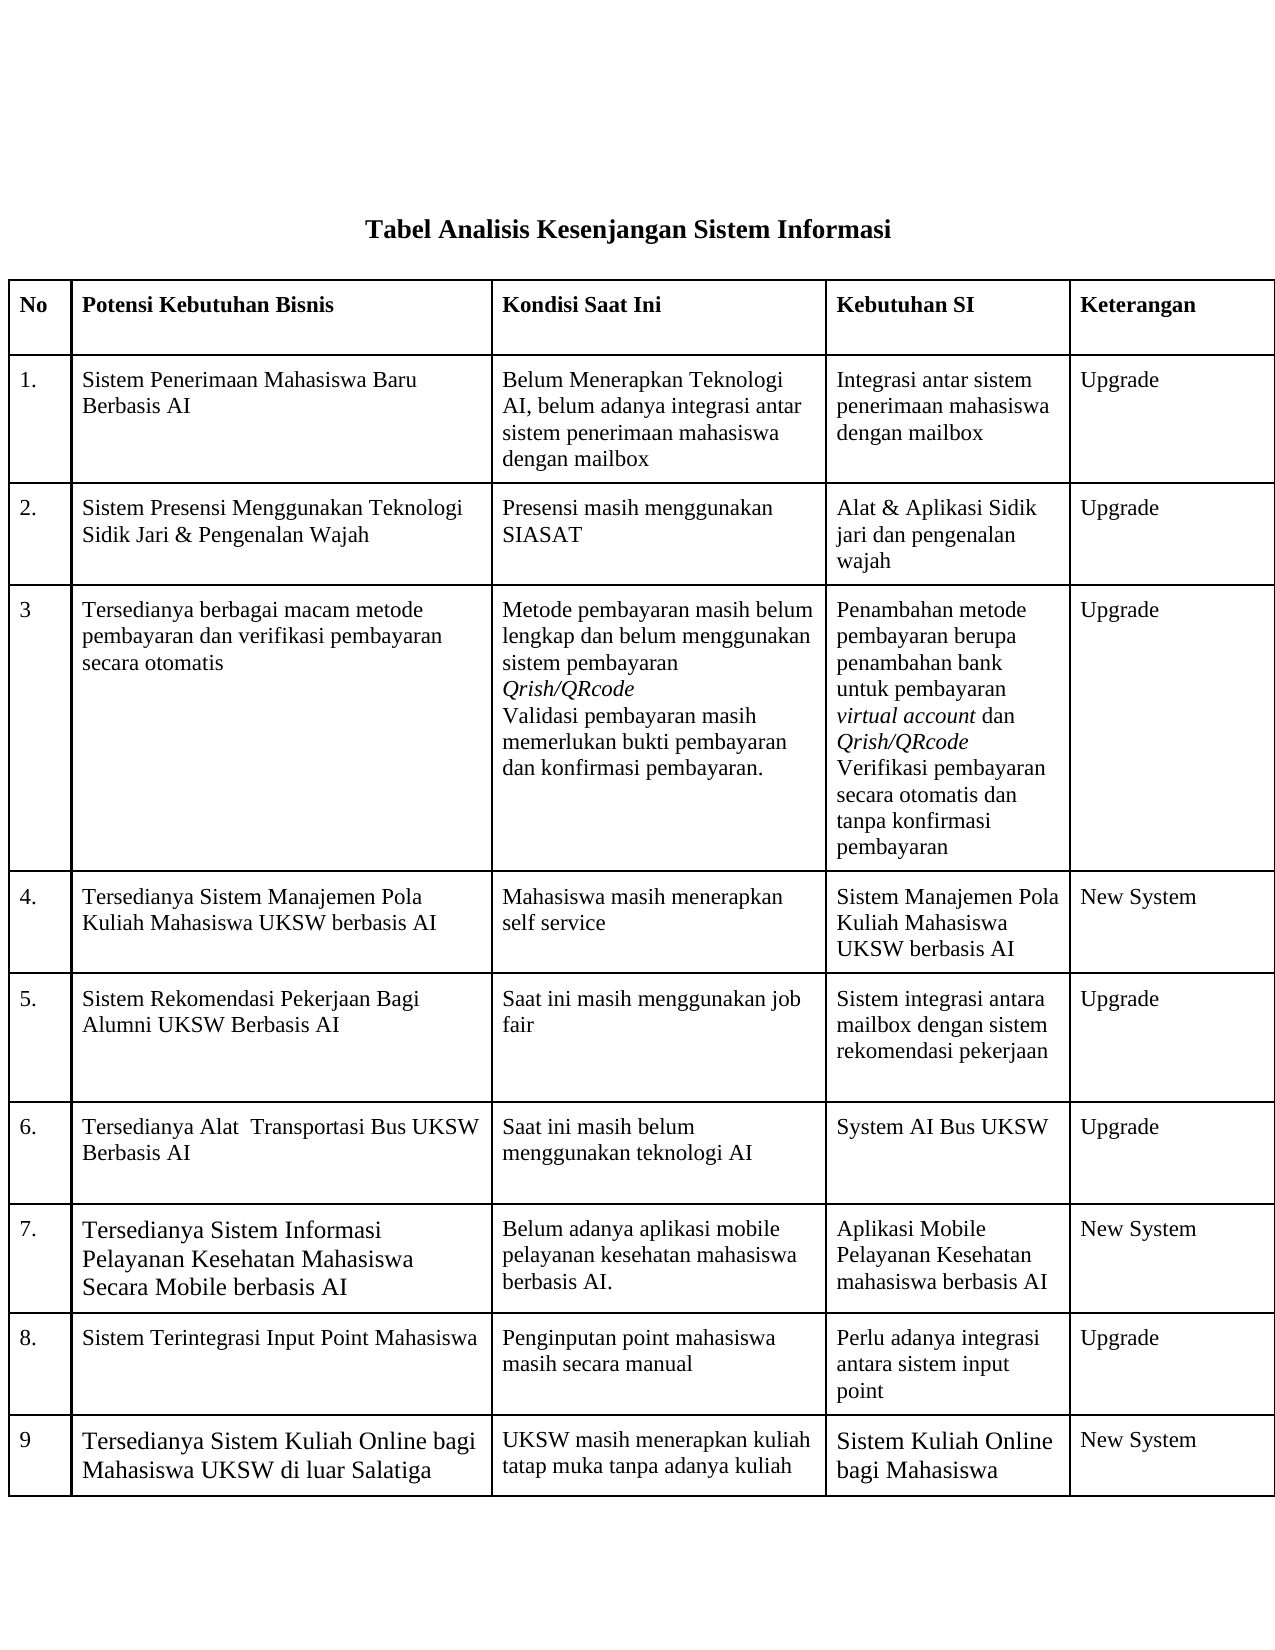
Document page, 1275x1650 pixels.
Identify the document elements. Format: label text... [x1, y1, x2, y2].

table_header Keterangan [1071, 281, 1274, 353]
table_header Kondisi Saat Ini [493, 281, 825, 353]
table_cell Presensi masih menggunakan SIASAT [493, 484, 825, 584]
table_cell Sistem Manajemen Pola Kuliah Mahasiswa UKSW berbasis AI [827, 872, 1069, 972]
table_cell Tersedianya Sistem Manajemen Pola Kuliah Mahasiswa UKSW berbasis AI [73, 872, 491, 972]
table_cell 5. [10, 974, 70, 1101]
table_cell Penambahan metode pembayaran berupa penambahan bank untuk pembayaran virtual account dan Qrish/QRcode Verifikasi pembayaran secara otomatis dan tanpa konfirmasi pembayaran [827, 586, 1069, 870]
table_cell Upgrade [1071, 974, 1274, 1101]
table_cell Tersedianya Alat Transportasi Bus UKSW Berbasis AI [73, 1103, 491, 1202]
table_cell 2. [10, 484, 70, 584]
table_header Potensi Kebutuhan Bisnis [73, 281, 491, 353]
table_cell Aplikasi Mobile Pelayanan Kesehatan mahasiswa berbasis AI [827, 1205, 1069, 1312]
table_cell Penginputan point mahasiswa masih secara manual [493, 1314, 825, 1414]
table_cell Integrasi antar sistem penerimaan mahasiswa dengan mailbox [827, 356, 1069, 482]
table_cell Sistem integrasi antara mailbox dengan sistem rekomendasi pekerjaan [827, 974, 1069, 1101]
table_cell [827, 1416, 1069, 1494]
table_cell Sistem Penerimaan Mahasiswa Baru Berbasis AI [73, 356, 491, 482]
table_cell Tersedianya berbagai macam metode pembayaran dan verifikasi pembayaran secara otomatis [73, 586, 491, 870]
table_cell Alat & Aplikasi Sidik jari dan pengenalan wajah [827, 484, 1069, 584]
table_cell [493, 1416, 825, 1494]
table_cell 6. [10, 1103, 70, 1202]
subtitle Tabel Analisis Kesenjangan Sistem Informasi [131, 213, 1125, 274]
table_cell Saat ini masih menggunakan job fair [493, 974, 825, 1101]
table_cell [73, 1416, 491, 1494]
table_cell Sistem Rekomendasi Pekerjaan Bagi Alumni UKSW Berbasis AI [73, 974, 491, 1101]
table_cell 1. [10, 356, 70, 482]
table_cell Sistem Presensi Menggunakan Teknologi Sidik Jari & Pengenalan Wajah [73, 484, 491, 584]
table_cell 3 [10, 586, 70, 870]
table_cell Saat ini masih belum menggunakan teknologi AI [493, 1103, 825, 1202]
table_cell Belum adanya aplikasi mobile pelayanan kesehatan mahasiswa berbasis AI. [493, 1205, 825, 1312]
table_cell Mahasiswa masih menerapkan self service [493, 872, 825, 972]
table_cell 8. [10, 1314, 70, 1414]
table_cell Upgrade [1071, 1103, 1274, 1202]
table_cell New System [1071, 872, 1274, 972]
table_cell New System [1071, 1416, 1274, 1494]
table_header No [10, 281, 70, 353]
table_cell Metode pembayaran masih belum lengkap dan belum menggunakan sistem pembayaran Qrish/QRcode Validasi pembayaran masih memerlukan bukti pembayaran dan konfirmasi pembayaran. [493, 586, 825, 870]
table_cell 7. [10, 1205, 70, 1312]
table_cell Sistem Terintegrasi Input Point Mahasiswa [73, 1314, 491, 1414]
table_cell Upgrade [1071, 1314, 1274, 1414]
table_cell 4. [10, 872, 70, 972]
table_cell Tersedianya Sistem Informasi Pelayanan Kesehatan Mahasiswa Secara Mobile berbasis AI [73, 1205, 491, 1312]
table_cell New System [1071, 1205, 1274, 1312]
table_cell Upgrade [1071, 586, 1274, 870]
table_cell Upgrade [1071, 356, 1274, 482]
table_cell Belum Menerapkan Teknologi AI, belum adanya integrasi antar sistem penerimaan mahasiswa dengan mailbox [493, 356, 825, 482]
table_cell System AI Bus UKSW [827, 1103, 1069, 1202]
table_cell Upgrade [1071, 484, 1274, 584]
table_cell 9 [10, 1416, 70, 1494]
table_header Kebutuhan SI [827, 281, 1069, 353]
table_cell Perlu adanya integrasi antara sistem input point [827, 1314, 1069, 1414]
